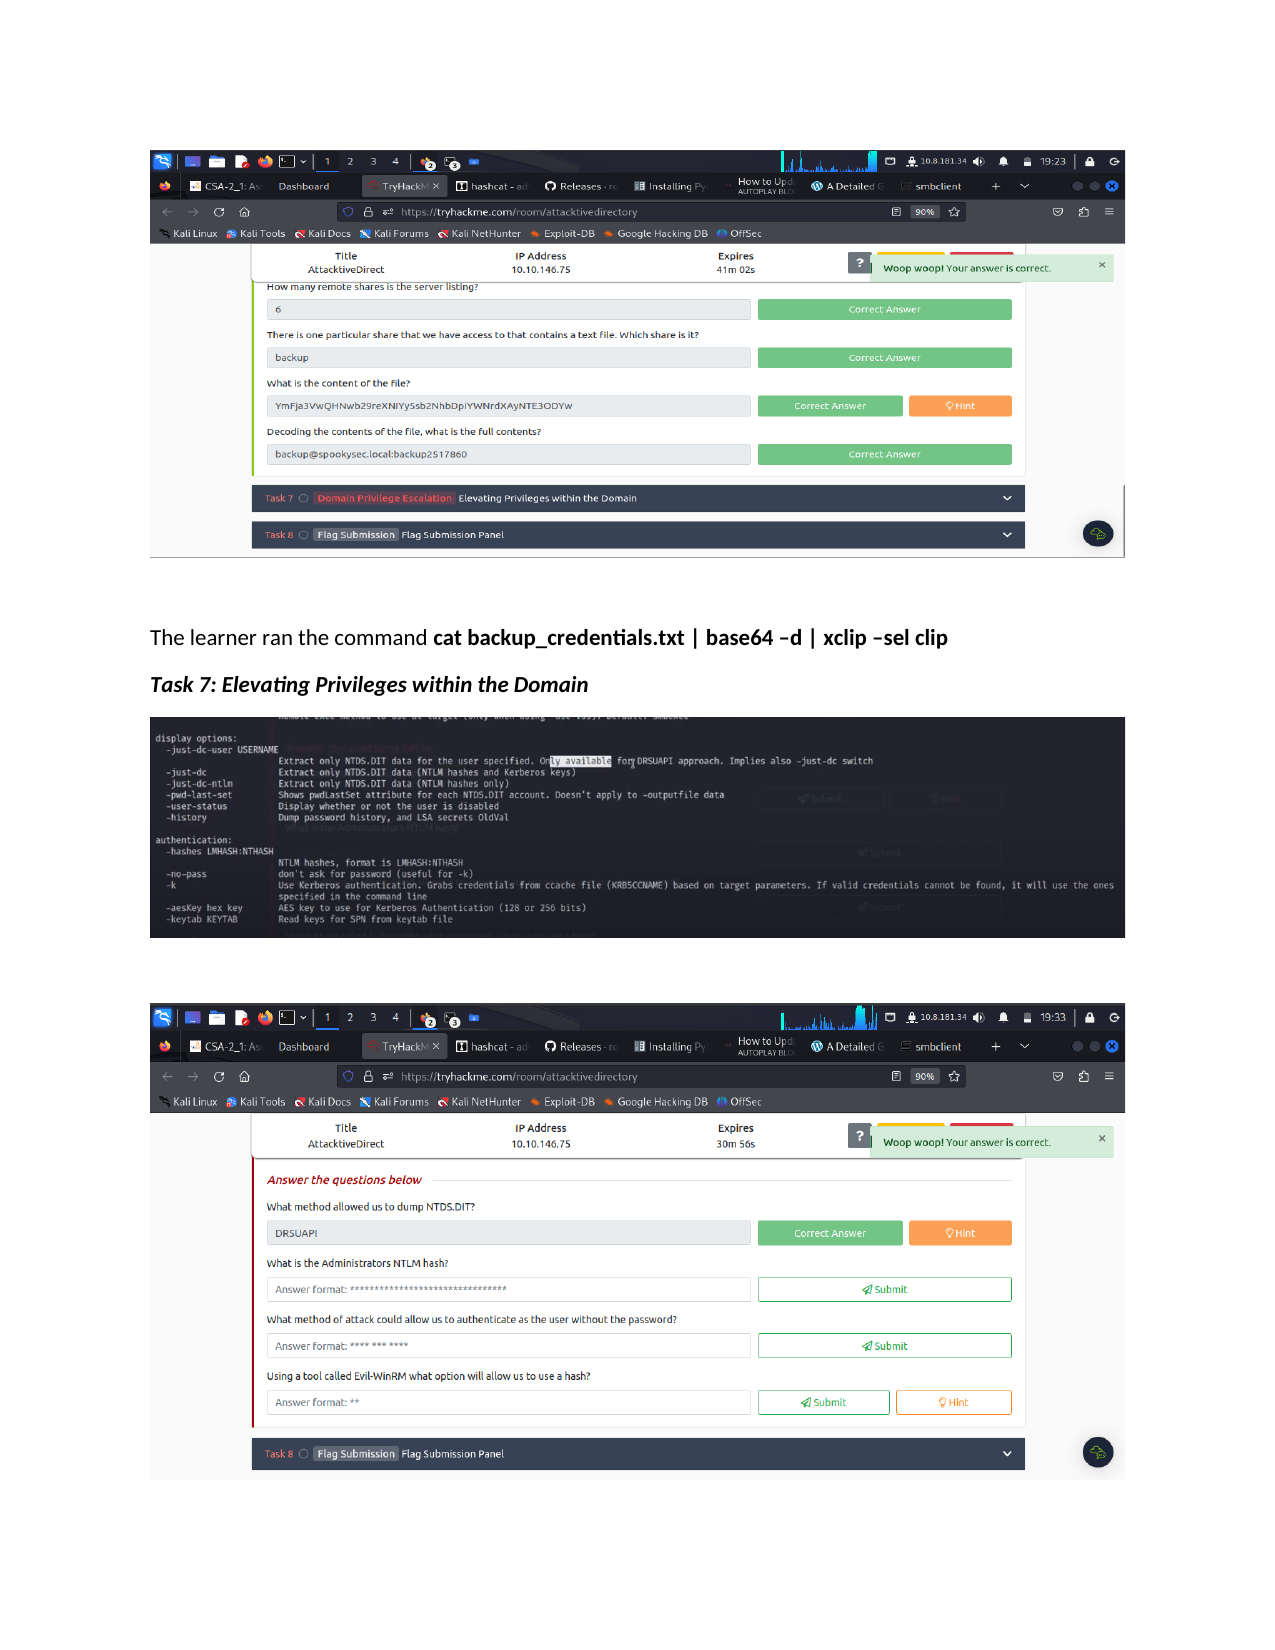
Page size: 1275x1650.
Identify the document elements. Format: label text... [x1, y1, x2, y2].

text The learner ran the command cat backup_credentials.txt | base64 –d | xclip –sel clip [150, 623, 1125, 652]
picture [150, 150, 1125, 558]
picture [150, 717, 1125, 938]
picture [150, 1003, 1125, 1480]
text Task 7: Elevating Privileges within the Domain [150, 670, 1125, 698]
